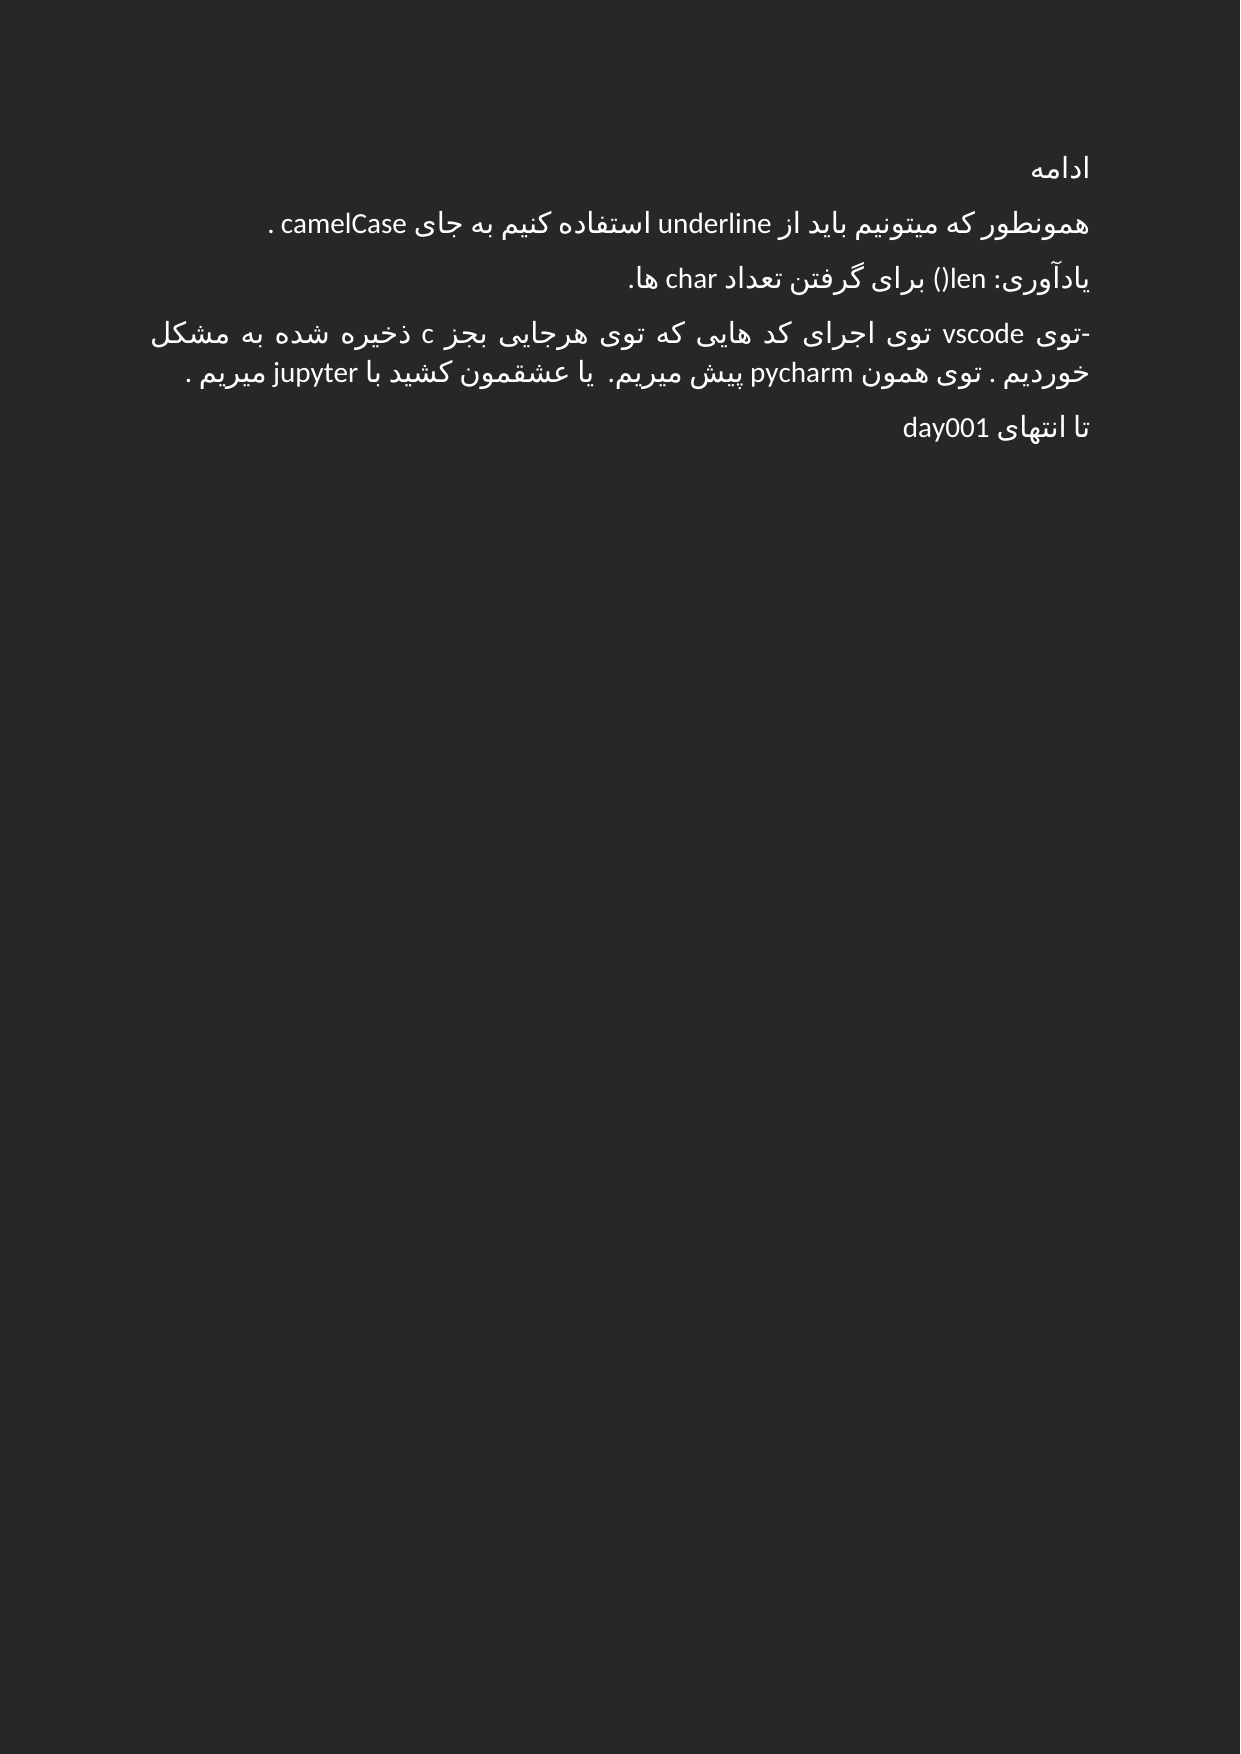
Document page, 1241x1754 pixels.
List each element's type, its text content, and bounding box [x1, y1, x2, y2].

text -توی vscode توی اجرای کد هایی که توی هرجایی بجز c ذخیره شده به مشکل خوردیم . توی همون pycharm پیش میریم. یا عشقمون کشید با jupyter میریم . [150, 315, 1090, 389]
text همونطور که میتونیم باید از underline استفاده کنیم به جای camelCase . [150, 205, 1090, 241]
text یادآوری: len() برای گرفتن تعداد char ها. [150, 260, 1090, 296]
text تا انتهای day001 [150, 409, 1090, 444]
text ادامه [150, 150, 1090, 186]
